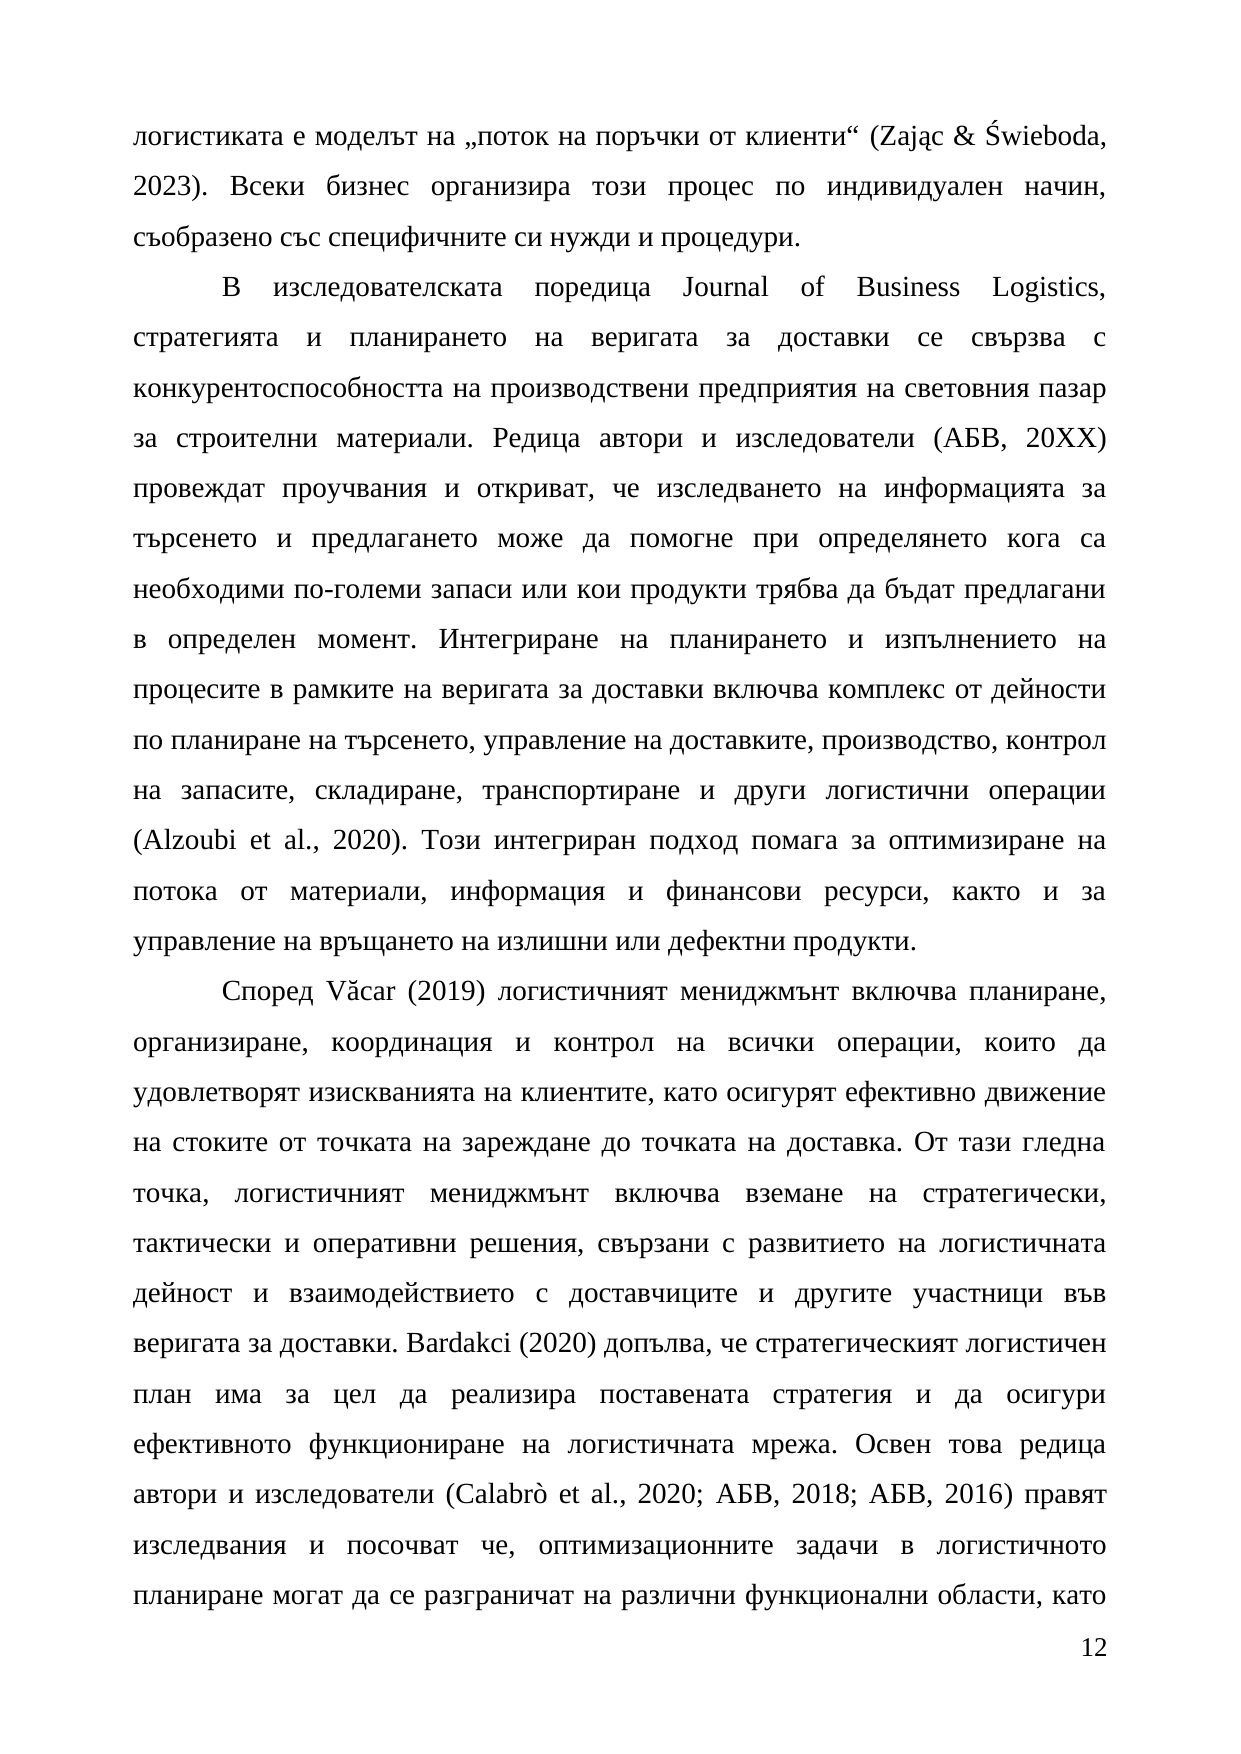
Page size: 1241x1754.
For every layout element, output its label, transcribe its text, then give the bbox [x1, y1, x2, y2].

text В изследователската поредица Journal of Business Logistics, стратегията и планирането на веригата за доставки се свързва с конкурентоспособността на производствени предприятия на световния пазар за строителни материали. Редица автори и изследователи (АБВ, 20ХХ) провеждат проучвания и откриват, че изследването на информацията за търсенето и предлагането може да помогне при определянето кога са необходими по-големи запаси или кои продукти трябва да бъдат предлагани в определен момент. Интегриране на планирането и изпълнението на процесите в рамките на веригата за доставки включва комплекс от дейности по планиране на търсенето, управление на доставките, производство, контрол на запасите, складиране, транспортиране и други логистични операции (Alzoubi et al., 2020). Този интегриран подход помага за оптимизиране на потока от материали, информация и финансови ресурси, както и за управление на връщането на излишни или дефектни продукти. [133, 269, 1107, 957]
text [133, 973, 1107, 1611]
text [133, 118, 1107, 252]
